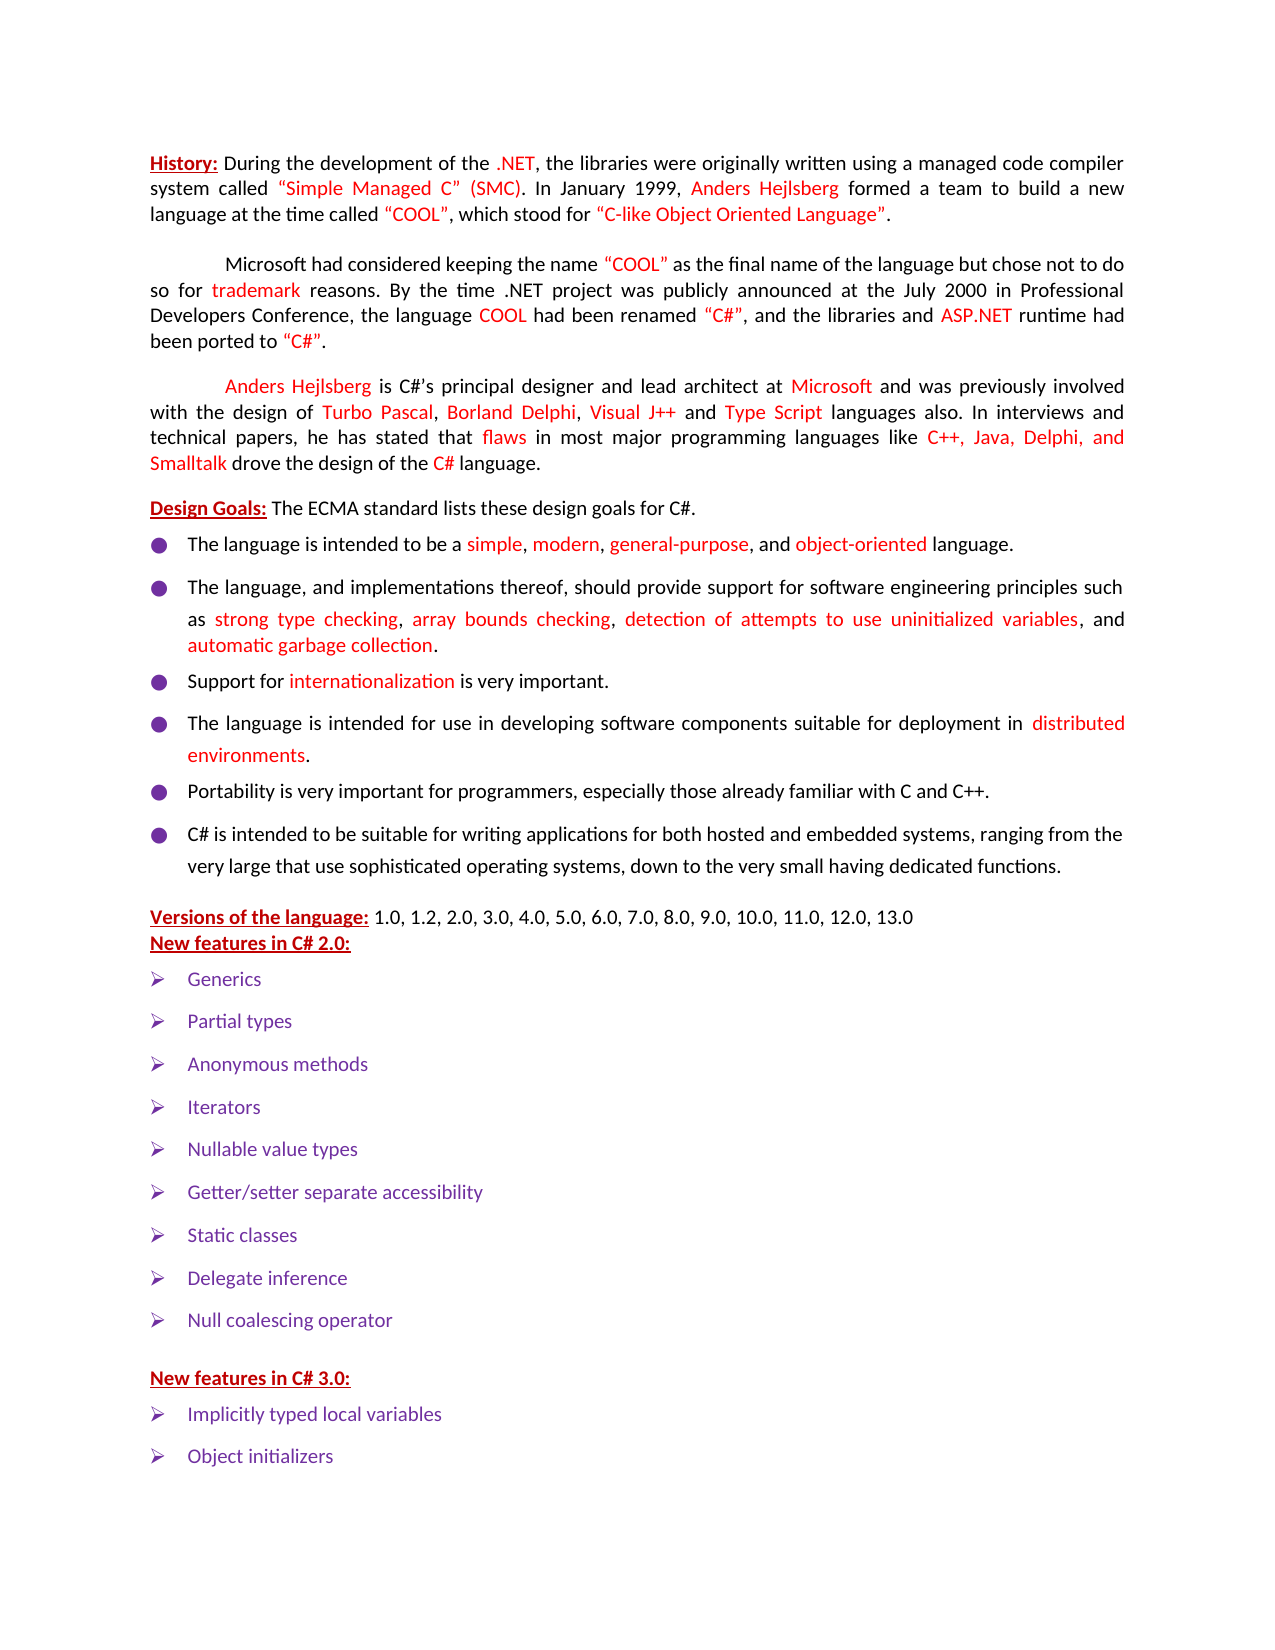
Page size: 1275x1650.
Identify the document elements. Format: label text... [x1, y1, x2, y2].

list Support for internationalization is very important. [150, 657, 1125, 700]
list Anonymous methods [150, 1041, 1125, 1083]
list Portability is very important for programmers, especially those already familiar with C and C++. [150, 768, 1125, 811]
list Static classes [150, 1211, 1125, 1254]
list Null coalescing operator [150, 1297, 1125, 1339]
text History: During the development of the .NET, the libraries were originally written using a managed code compiler system called “Simple Managed C” (SMC). In January 1999, Anders Hejlsberg formed a team to build a new language at the time called “COOL”, which stood for “C-like Object Oriented Language”. [150, 150, 1125, 226]
list The language is intended for use in developing software components suitable for deployment in distributed environments. [150, 700, 1125, 768]
text Microsoft had considered keeping the name “COOL” as the final name of the language but chose not to do so for trademark reasons. By the time .NET project was publicly announced at the July 2000 in Professional Developers Conference, the language COOL had been renamed “C#”, and the libraries and ASP.NET runtime had been ported to “C#”. [150, 252, 1125, 353]
text New features in C# 2.0: [150, 930, 1125, 955]
list Object initializers [150, 1433, 1125, 1476]
list The language is intended to be a simple, modern, general-purpose, and object-oriented language. [150, 521, 1125, 564]
text New features in C# 3.0: [150, 1365, 1125, 1390]
list Generics [150, 955, 1125, 998]
list The language, and implementations thereof, should provide support for software engineering principles such as strong type checking, array bounds checking, detection of attempts to use uninitialized variables, and automatic garbage collection. [150, 564, 1125, 657]
list Nullable value types [150, 1126, 1125, 1169]
text Versions of the language: 1.0, 1.2, 2.0, 3.0, 4.0, 5.0, 6.0, 7.0, 8.0, 9.0, 10.0, 11.0, 12.0, 13.0 [150, 904, 1125, 930]
list Partial types [150, 998, 1125, 1041]
list Getter/setter separate accessibility [150, 1169, 1125, 1211]
list Delegate inference [150, 1254, 1125, 1297]
text Design Goals: The ECMA standard lists these design goals for C#. [150, 496, 1125, 521]
list Implicitly typed local variables [150, 1390, 1125, 1433]
text Anders Hejlsberg is C#’s principal designer and lead architect at Microsoft and was previously involved with the design of Turbo Pascal, Borland Delphi, Visual J++ and Type Script languages also. In interviews and technical papers, he has stated that flaws in most major programming languages like C++, Java, Delphi, and Smalltalk drove the design of the C# language. [150, 374, 1125, 475]
list Iterators [150, 1083, 1125, 1126]
list C# is intended to be suitable for writing applications for both hosted and embedded systems, ranging from the very large that use sophisticated operating systems, down to the very small having dedicated functions. [150, 811, 1125, 879]
